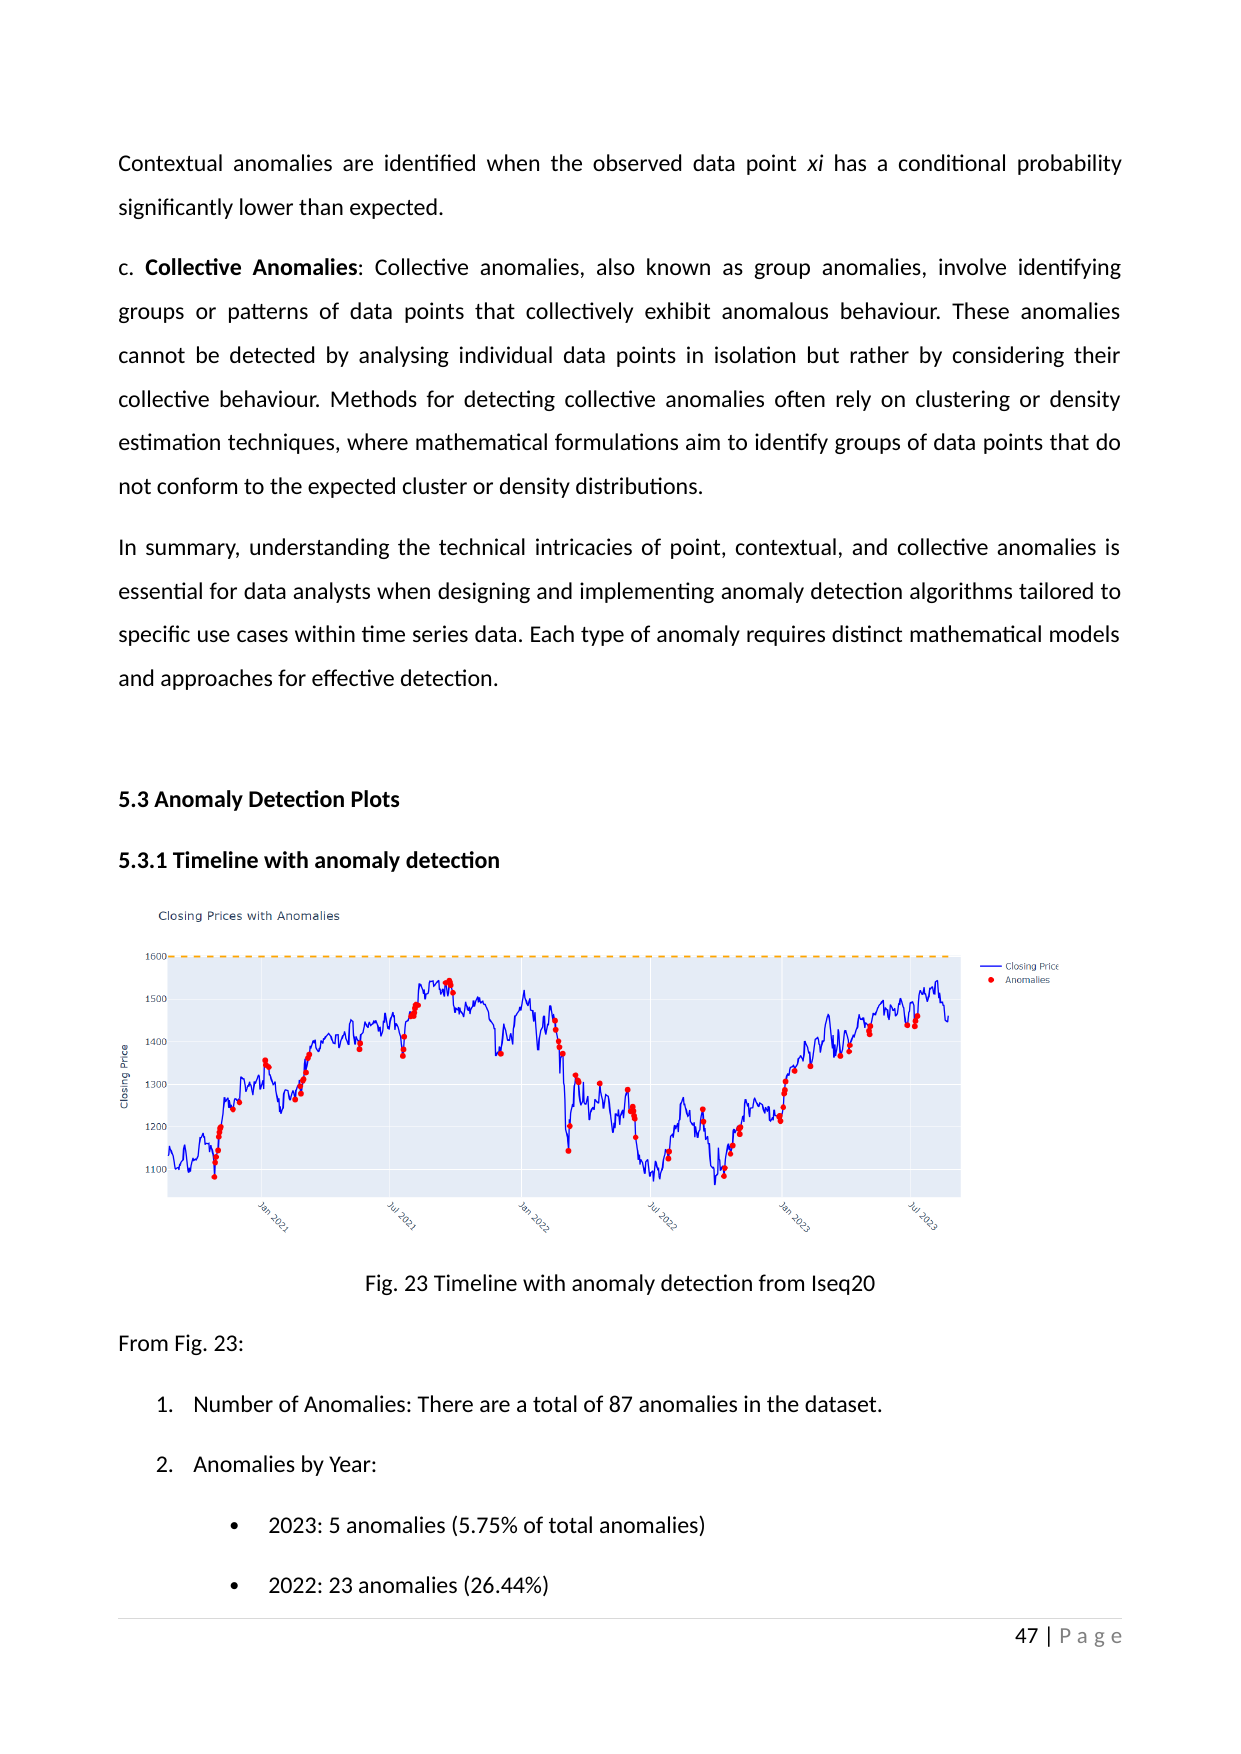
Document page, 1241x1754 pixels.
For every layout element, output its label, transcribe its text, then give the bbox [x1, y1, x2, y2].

list 2022: 23 anomalies (26.44%) [231, 1571, 1122, 1600]
picture [118, 905, 1059, 1238]
text In summary, understanding the technical intricacies of point, contextual, and collective anomalies is essential for data analysts when designing and implementing anomaly detection algorithms tailored to specific use cases within time series data. Each type of anomaly requires distinct mathematical models and approaches for effective detection. [118, 532, 1122, 693]
text From Fig. 23: [118, 1328, 1122, 1358]
text Contextual anomalies are identified when the observed data point xi​ has a conditional probability significantly lower than expected. [118, 148, 1122, 221]
list Number of Anomalies: There are a total of 87 anomalies in the dataset. [156, 1389, 1122, 1418]
text c. Collective Anomalies: Collective anomalies, also known as group anomalies, involve identifying groups or patterns of data points that collectively exhibit anomalous behaviour. These anomalies cannot be detected by analysing individual data points in isolation but rather by considering their collective behaviour. Methods for detecting collective anomalies often rely on clustering or density estimation techniques, where mathematical formulations aim to identify groups of data points that do not conform to the expected cluster or density distributions. [118, 252, 1122, 501]
text 5.3.1 Timeline with anomaly detection [118, 845, 1122, 874]
list Anomalies by Year: [156, 1449, 1122, 1479]
text Fig. 23 Timeline with anomaly detection from Iseq20 [118, 1268, 1122, 1297]
text 5.3 Anomaly Detection Plots [118, 784, 1122, 814]
list 2023: 5 anomalies (5.75% of total anomalies) [231, 1510, 1122, 1539]
